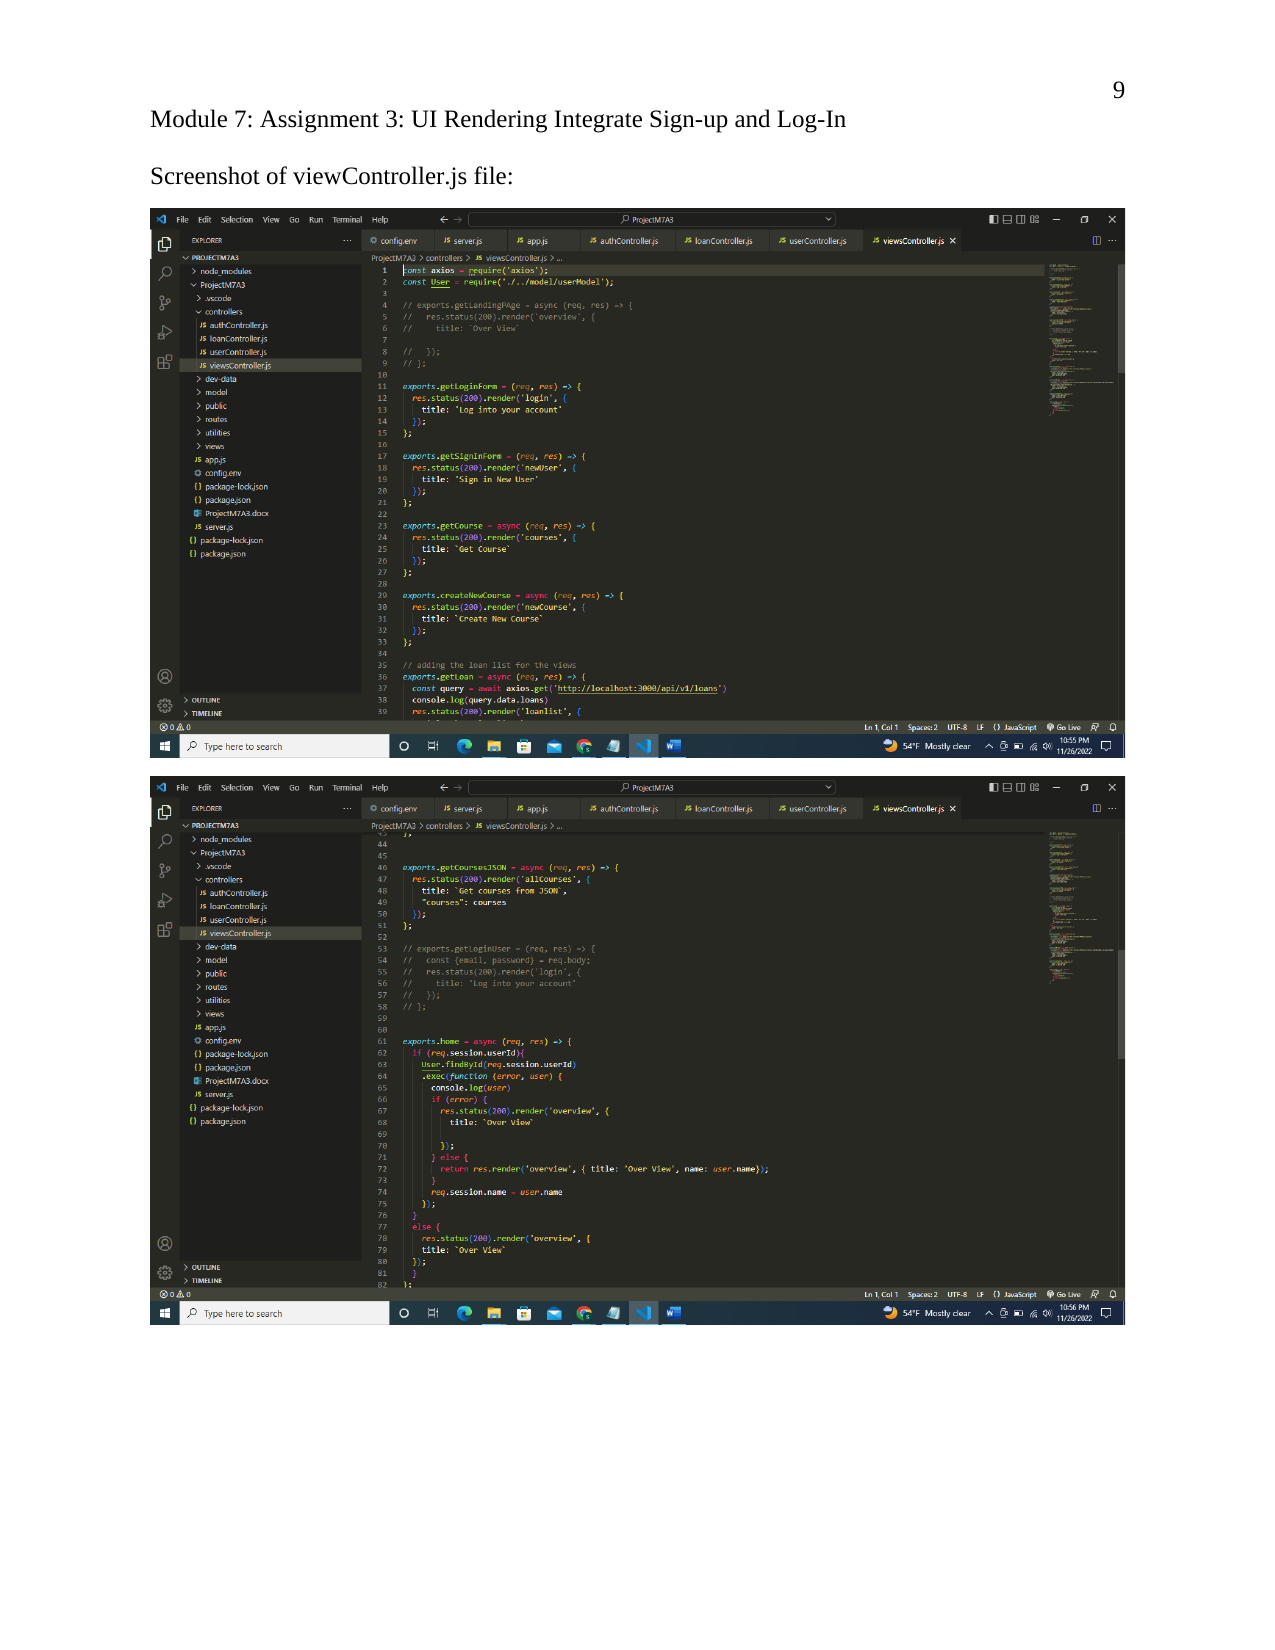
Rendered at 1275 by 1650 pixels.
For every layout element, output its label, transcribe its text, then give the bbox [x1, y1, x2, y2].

picture [150, 208, 1125, 758]
text Screenshot of viewController.js file: [150, 161, 1125, 190]
picture [150, 776, 1125, 1325]
